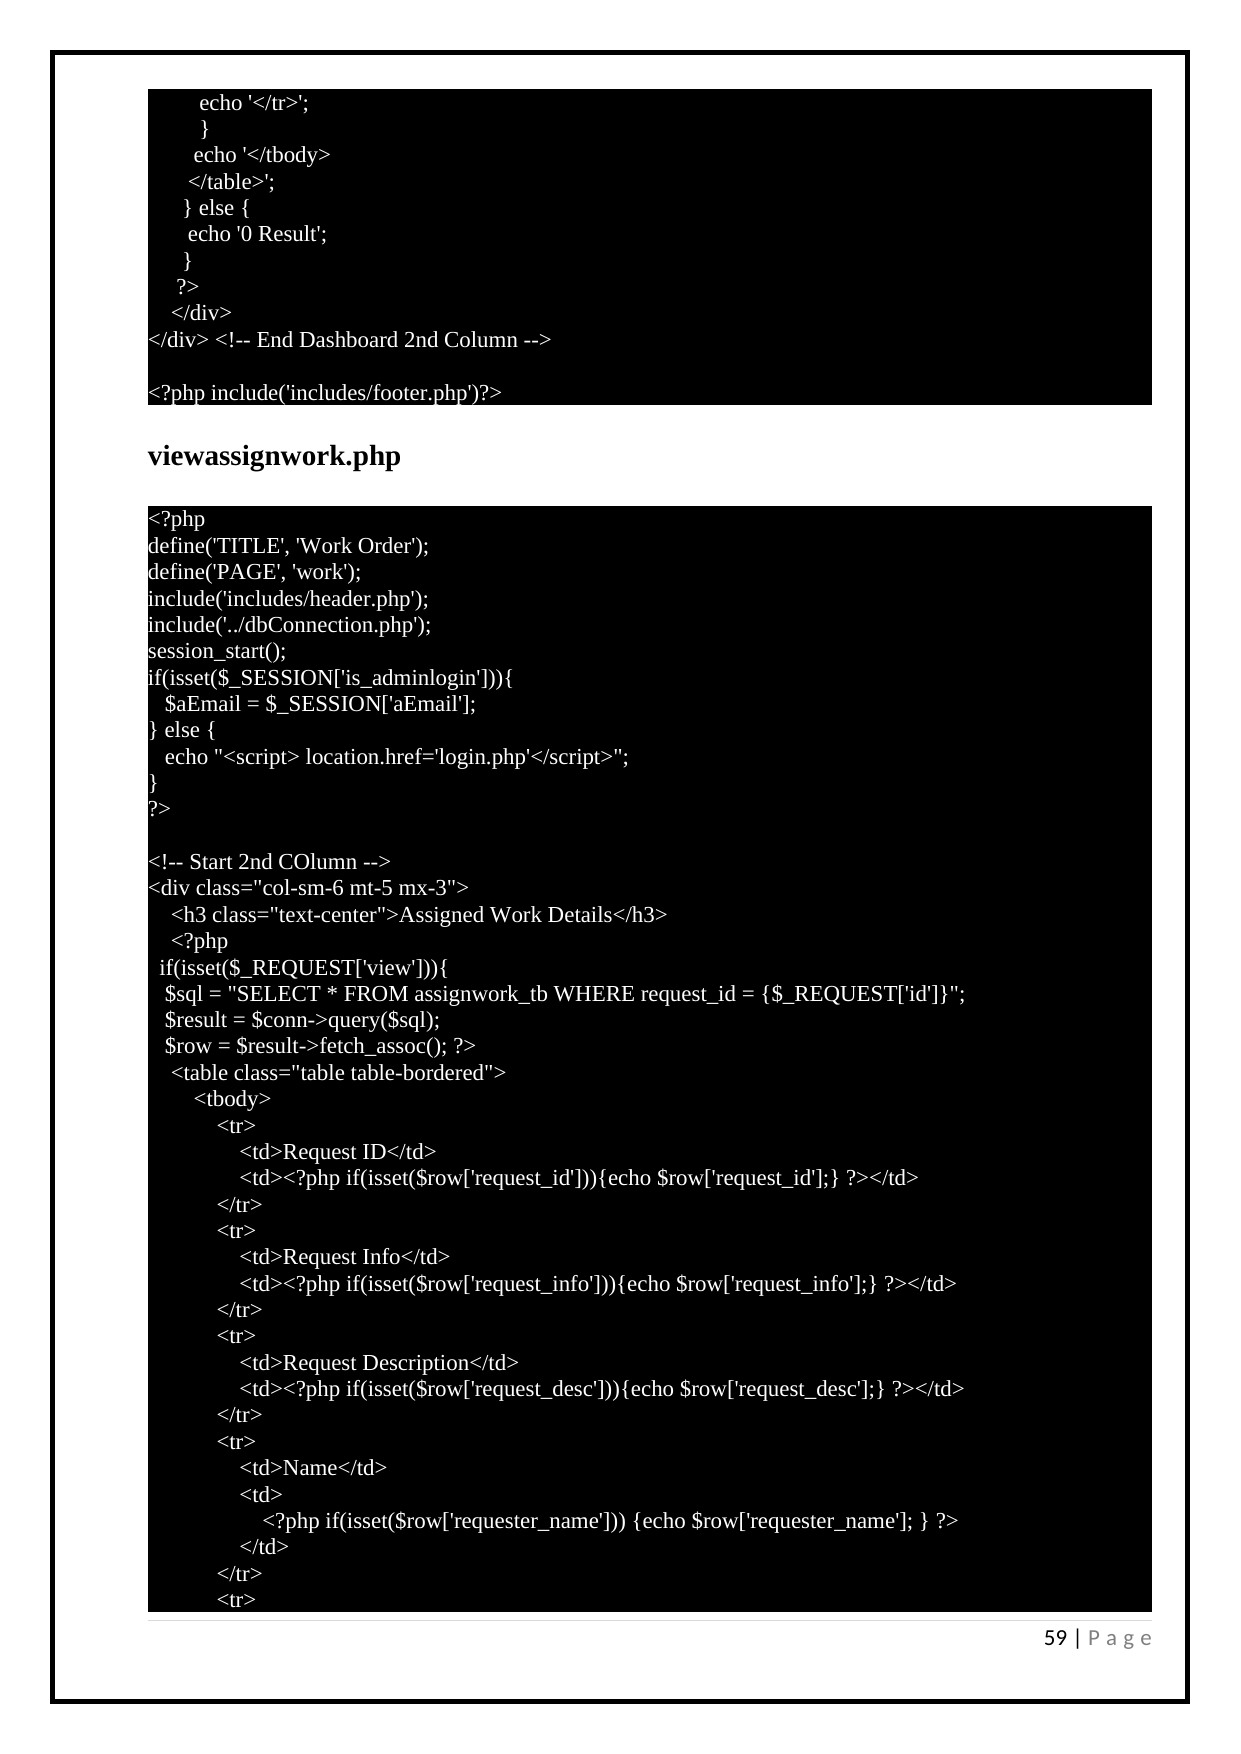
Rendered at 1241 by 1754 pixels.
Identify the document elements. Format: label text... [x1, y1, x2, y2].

text if(isset($_SESSION['is_adminlogin'])){ [148, 664, 1152, 690]
text if(isset($_REQUEST['view'])){ [148, 953, 1152, 980]
text <tr> [148, 1428, 1152, 1454]
text } [148, 247, 1152, 273]
text $sql = "SELECT * FROM assignwork_tb WHERE request_id = {$_REQUEST['id']}"; [148, 980, 1152, 1006]
text session_start(); [148, 637, 1152, 664]
text <tr> [148, 1217, 1152, 1243]
text </div> [148, 299, 1152, 326]
text <?php if(isset($row['requester_name'])) {echo $row['requester_name']; } ?> [148, 1507, 1152, 1533]
text <td>Request Info</td> [148, 1243, 1152, 1270]
text <?php include('includes/footer.php')?> [148, 378, 1152, 405]
text </tr> [148, 1560, 1152, 1586]
text </table>'; [148, 168, 1152, 194]
text <td>Name</td> [148, 1454, 1152, 1481]
text </tr> [148, 1191, 1152, 1217]
text } else { [148, 716, 1152, 743]
text echo '</tr>'; [148, 89, 1152, 115]
text <table class="table table-bordered"> [148, 1059, 1152, 1085]
text define('PAGE', 'work'); [148, 558, 1152, 584]
text ?> [148, 795, 1152, 822]
text $aEmail = $_SESSION['aEmail']; [148, 690, 1152, 716]
text $row = $result->fetch_assoc(); ?> [148, 1033, 1152, 1059]
text } else { [148, 194, 1152, 220]
text echo '0 Result'; [148, 220, 1152, 247]
text <div class="col-sm-6 mt-5 mx-3"> [148, 874, 1152, 901]
text <!-- Start 2nd COlumn --> [148, 848, 1152, 874]
text </td> [148, 1533, 1152, 1560]
text </tr> [148, 1296, 1152, 1322]
text $result = $conn->query($sql); [148, 1006, 1152, 1033]
text include('../dbConnection.php'); [148, 611, 1152, 637]
text <td>Request ID</td> [148, 1138, 1152, 1164]
text } [148, 115, 1152, 141]
text <td>Request Description</td> [148, 1349, 1152, 1375]
text </tr> [148, 1402, 1152, 1428]
text echo '</tbody> [148, 141, 1152, 168]
text <?php [148, 927, 1152, 953]
text <td> [148, 1481, 1152, 1507]
text </div> <!-- End Dashboard 2nd Column --> [148, 326, 1152, 352]
text <tr> [148, 1322, 1152, 1349]
text ?> [148, 273, 1152, 299]
text viewassignwork.php [148, 438, 1152, 472]
text <tbody> [148, 1085, 1152, 1112]
text <tr> [148, 1112, 1152, 1138]
text <?php [148, 506, 1152, 532]
text <td><?php if(isset($row['request_info'])){echo $row['request_info'];} ?></td> [148, 1270, 1152, 1296]
text include('includes/header.php'); [148, 584, 1152, 611]
text } [148, 769, 1152, 795]
text <td><?php if(isset($row['request_id'])){echo $row['request_id'];} ?></td> [148, 1164, 1152, 1191]
text <h3 class="text-center">Assigned Work Details</h3> [148, 901, 1152, 927]
text <tr> [148, 1586, 1152, 1612]
text <td><?php if(isset($row['request_desc'])){echo $row['request_desc'];} ?></td> [148, 1375, 1152, 1402]
text define('TITLE', 'Work Order'); [148, 532, 1152, 558]
text echo "<script> location.href='login.php'</script>"; [148, 743, 1152, 769]
